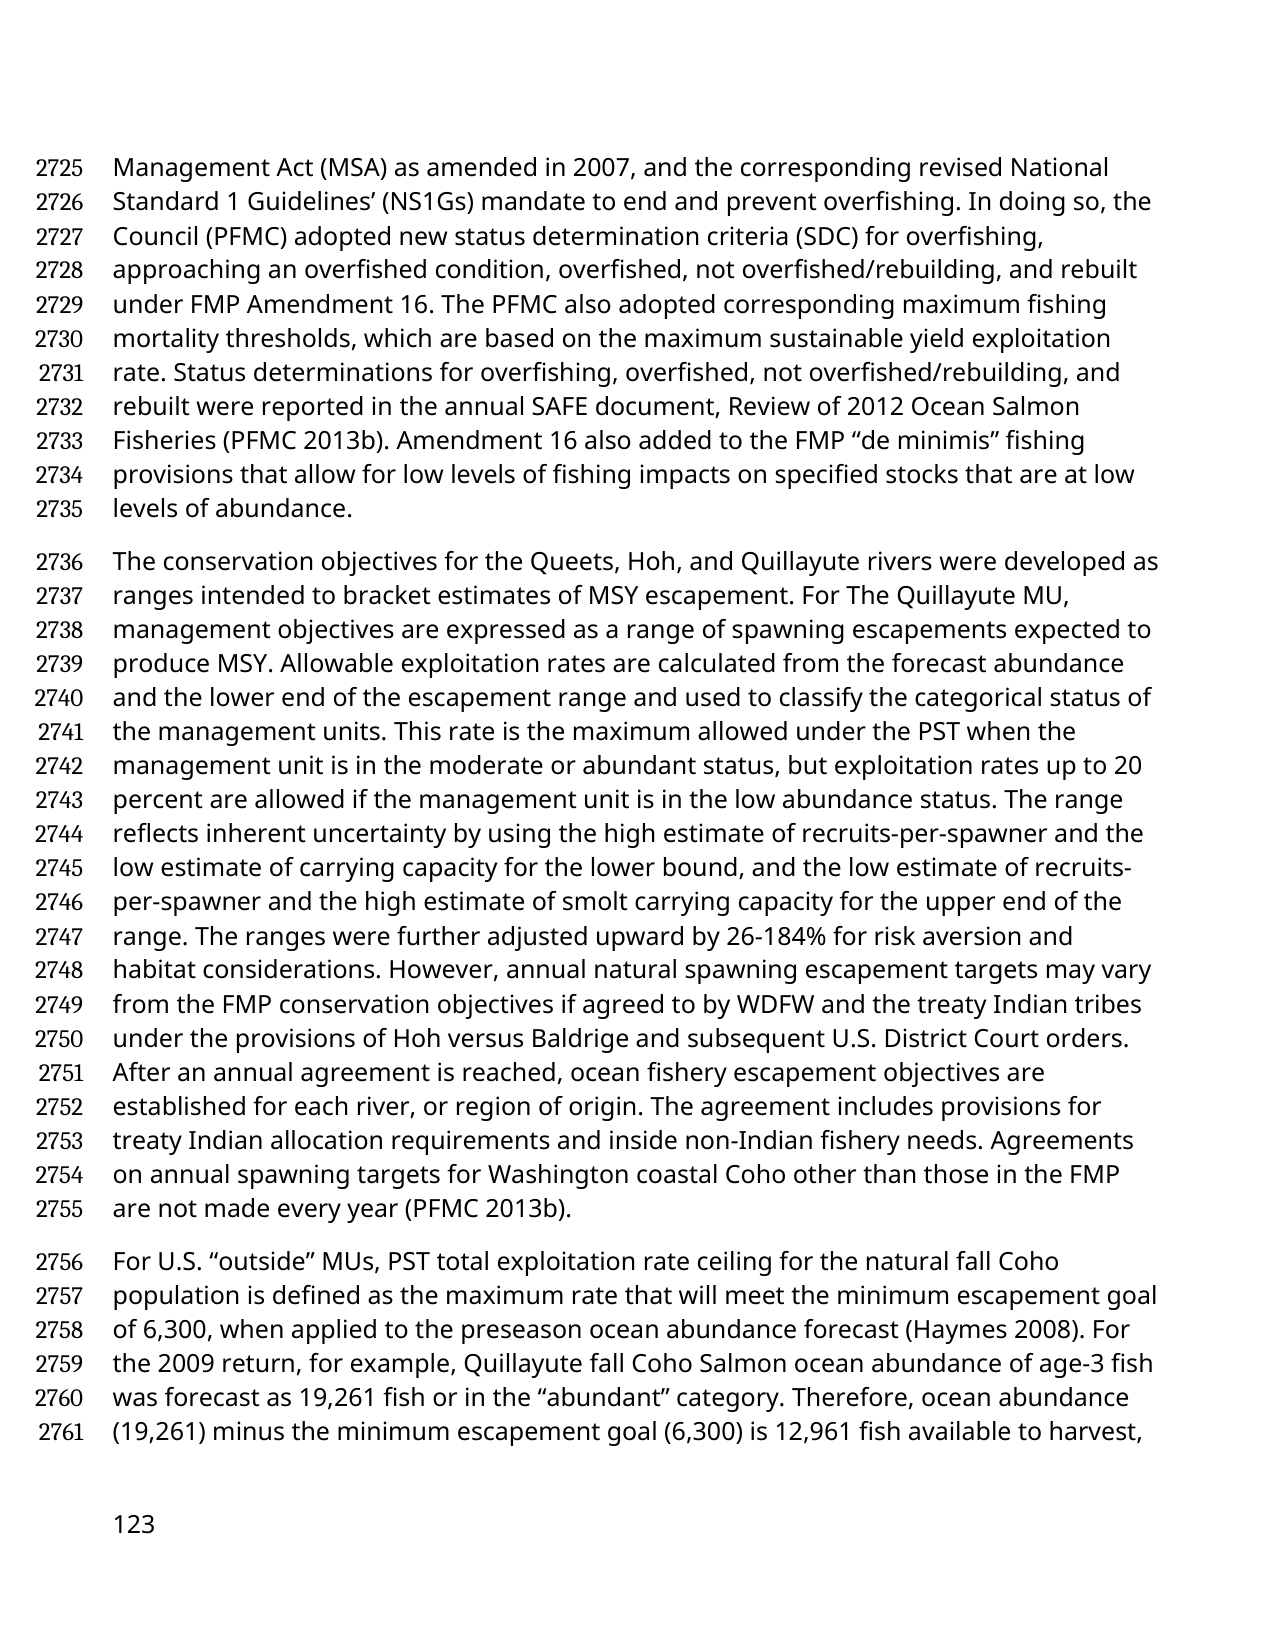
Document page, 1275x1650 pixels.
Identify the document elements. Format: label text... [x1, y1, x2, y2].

text The conservation objectives for the Queets, Hoh, and Quillayute rivers were developed as ranges intended to bracket estimates of MSY escapement. For The Quillayute MU, management objectives are expressed as a range of spawning escapements expected to produce MSY. Allowable exploitation rates are calculated from the forecast abundance and the lower end of the escapement range and used to classify the categorical status of the management units. This rate is the maximum allowed under the PST when the management unit is in the moderate or abundant status, but exploitation rates up to 20 percent are allowed if the management unit is in the low abundance status. The range reflects inherent uncertainty by using the high estimate of recruits-per-spawner and the low estimate of carrying capacity for the lower bound, and the low estimate of recruits-per-spawner and the high estimate of smolt carrying capacity for the upper end of the range. The ranges were further adjusted upward by 26-184% for risk aversion and habitat considerations. However, annual natural spawning escapement targets may vary from the FMP conservation objectives if agreed to by WDFW and the treaty Indian tribes under the provisions of Hoh versus Baldrige and subsequent U.S. District Court orders. After an annual agreement is reached, ocean fishery escapement objectives are established for each river, or region of origin. The agreement includes provisions for treaty Indian allocation requirements and inside non-Indian fishery needs. Agreements on annual spawning targets for Washington coastal Coho other than those in the FMP are not made every year (PFMC 2013b). [112, 543, 1162, 1225]
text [112, 150, 1162, 525]
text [112, 1243, 1162, 1448]
